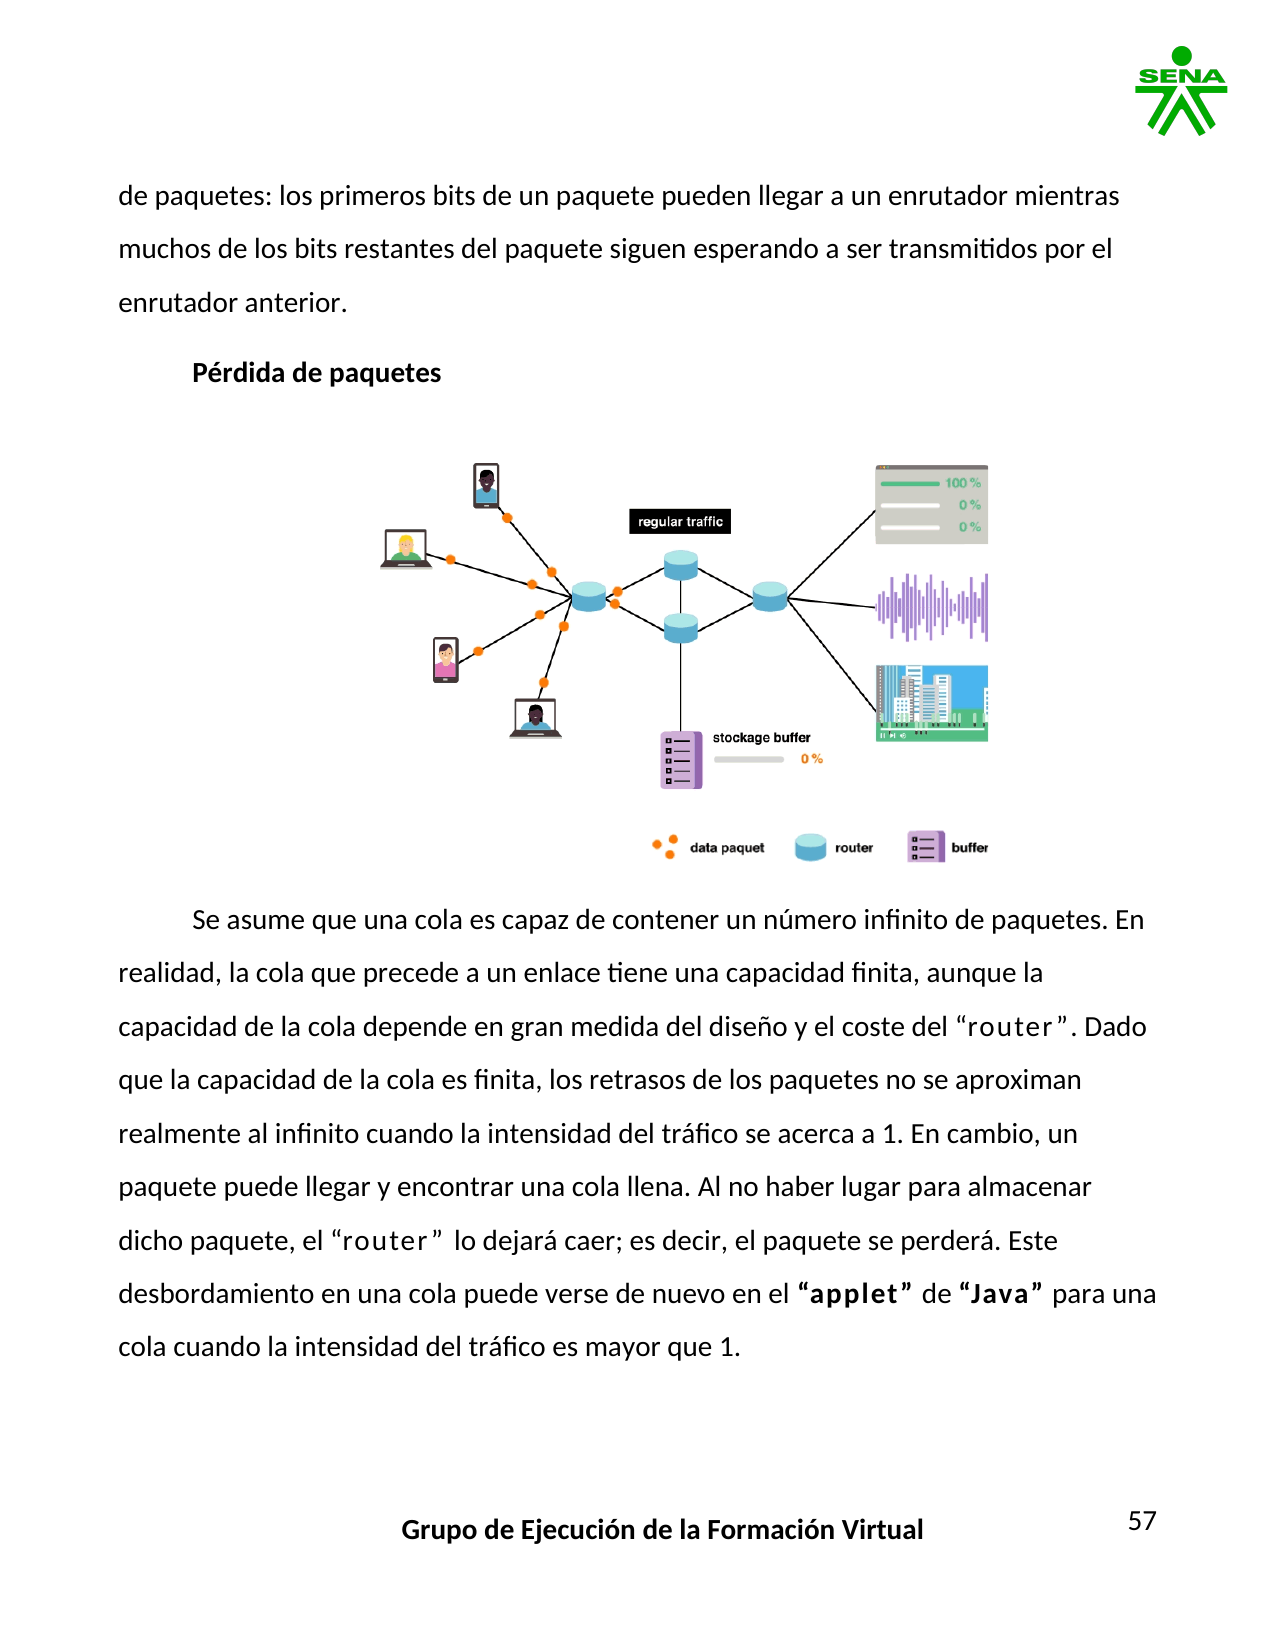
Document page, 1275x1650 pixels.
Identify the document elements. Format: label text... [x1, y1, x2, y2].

text Se asume que una cola es capaz de contener un número infinito de paquetes. En realidad, la cola que precede a un enlace tiene una capacidad finita, aunque la capacidad de la cola depende en gran medida del diseño y el coste del “router”. Dado que la capacidad de la cola es finita, los retrasos de los paquetes no se aproximan realmente al infinito cuando la intensidad del tráfico se acerca a 1. En cambio, un paquete puede llegar y encontrar una cola llena. Al no haber lugar para almacenar dicho paquete, el “router” lo dejará caer; es decir, el paquete se perderá. Este desbordamiento en una cola puede verse de nuevo en el “applet” de “Java” para una cola cuando la intensidad del tráfico es mayor que 1. [118, 901, 1157, 1364]
text Pérdida de paquetes [118, 354, 1157, 390]
picture [1135, 46, 1228, 136]
picture [360, 424, 989, 867]
